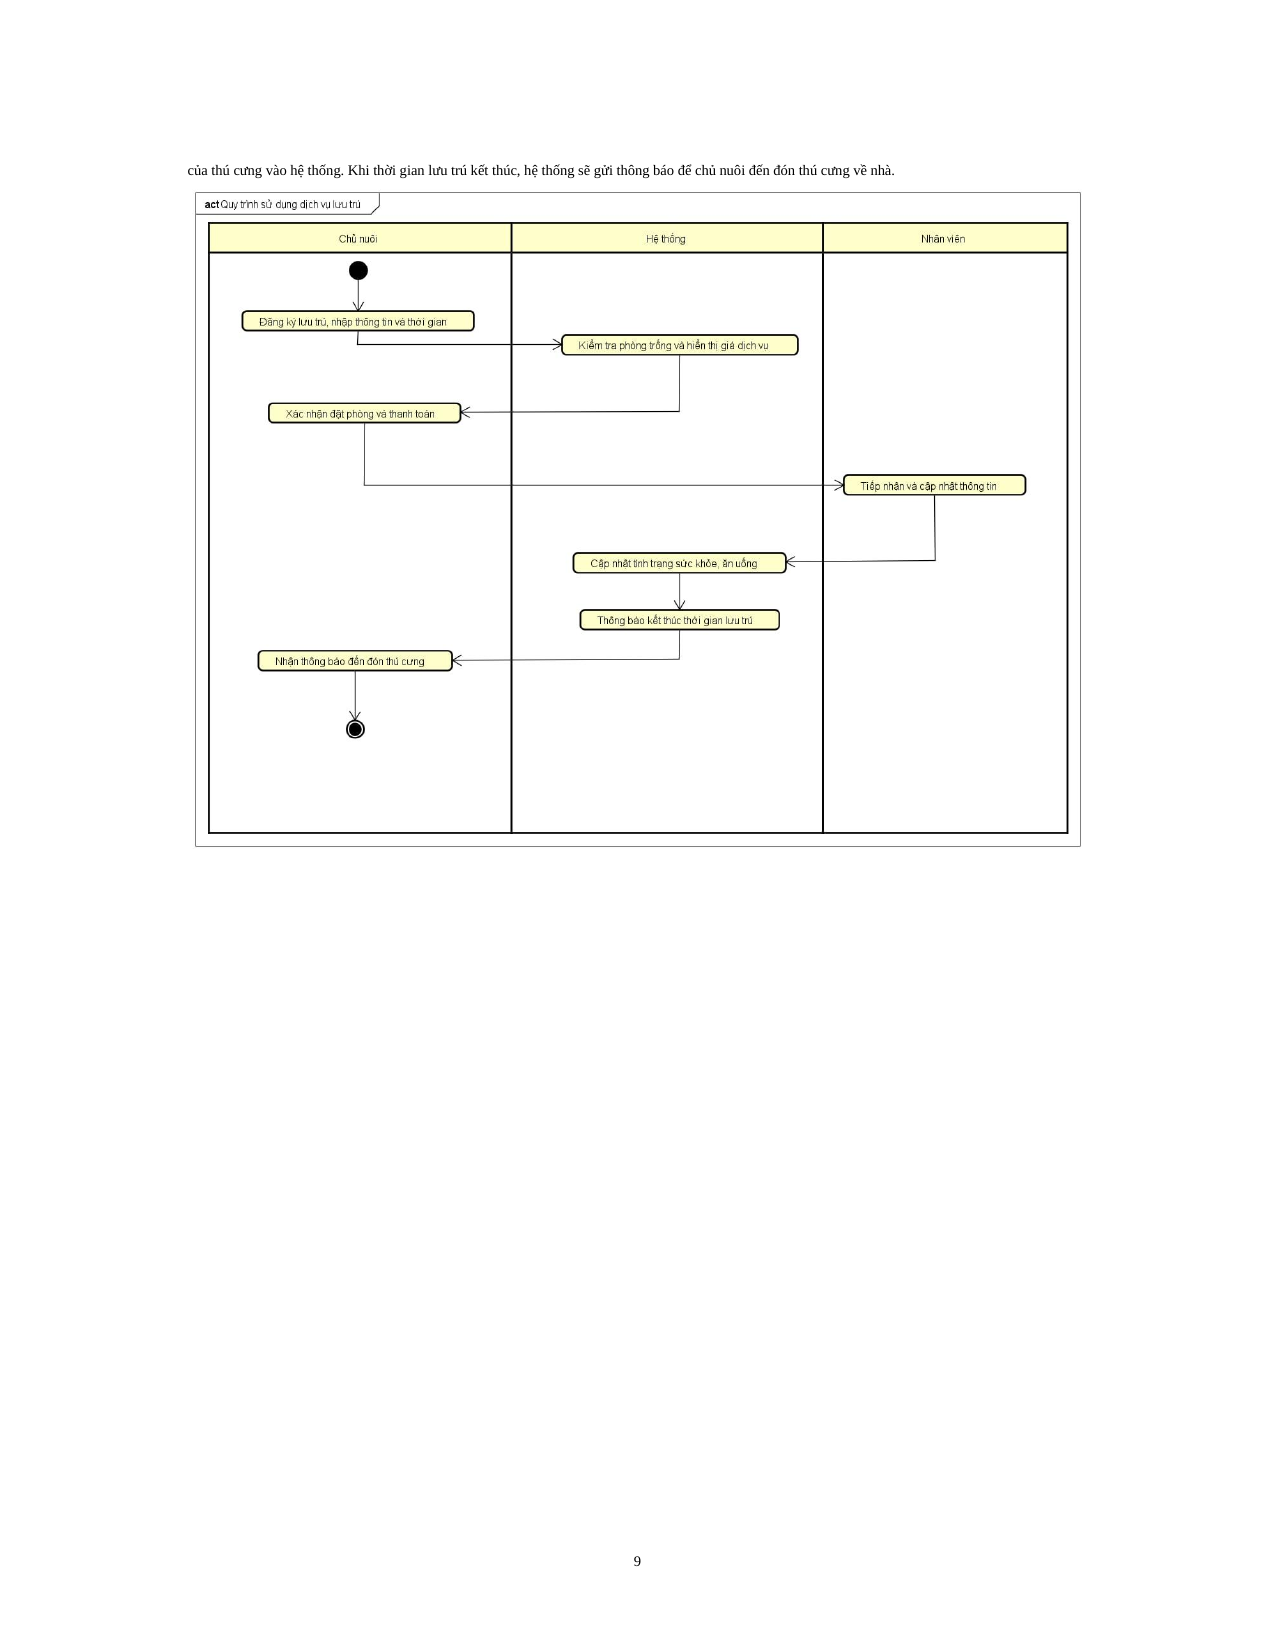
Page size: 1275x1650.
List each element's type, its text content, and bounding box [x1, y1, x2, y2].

picture [187, 184, 1088, 854]
